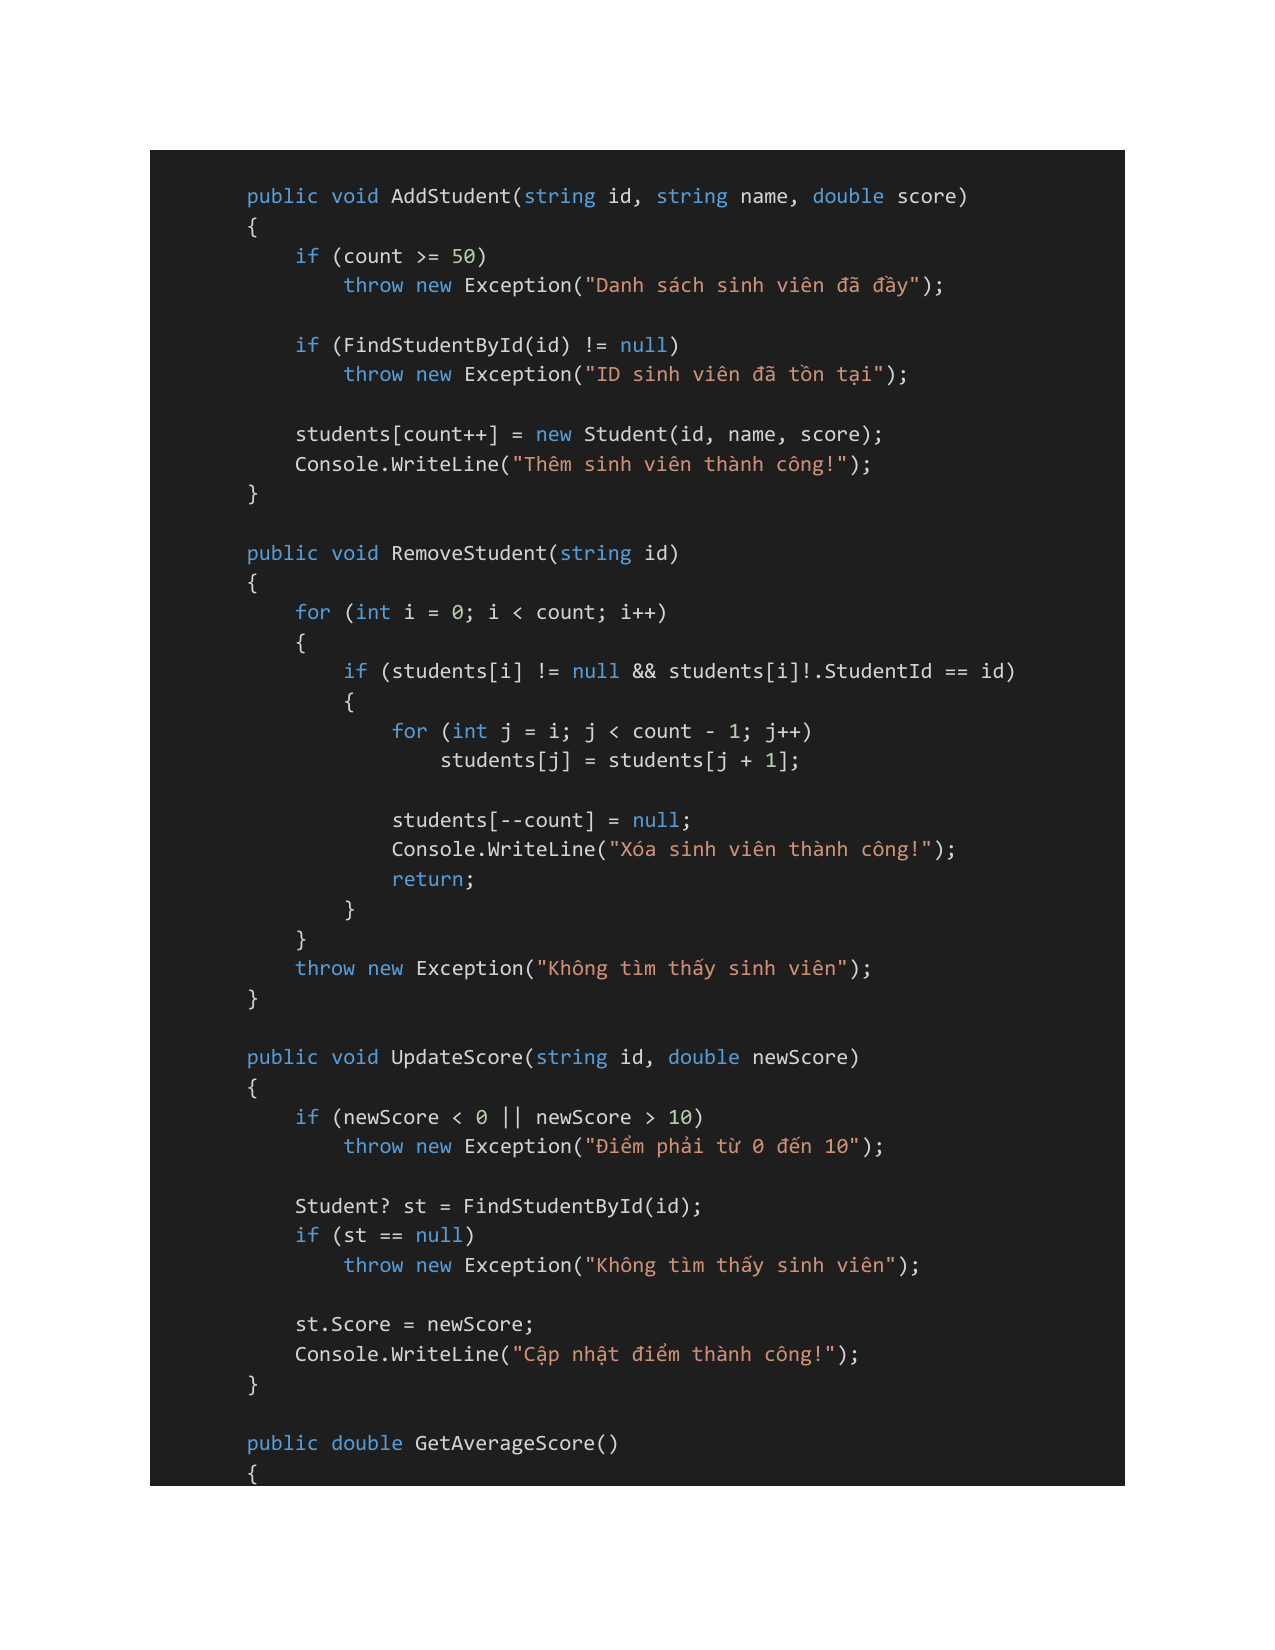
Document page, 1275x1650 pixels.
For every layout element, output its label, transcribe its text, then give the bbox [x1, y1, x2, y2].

text { [150, 1456, 1125, 1486]
text throw new Exception("Không tìm thấy sinh viên"); [150, 1248, 1125, 1278]
text Console.WriteLine("Xóa sinh viên thành công!"); [150, 833, 1125, 862]
text for (int i = 0; i < count; i++) [150, 595, 1125, 625]
text if (newScore < 0 || newScore > 10) [150, 1100, 1125, 1130]
text public void AddStudent(string id, string name, double score) [150, 180, 1125, 209]
text { [150, 209, 1125, 239]
text Console.WriteLine("Cập nhật điểm thành công!"); [150, 1337, 1125, 1367]
text for (int j = i; j < count - 1; j++) [150, 714, 1125, 744]
text students[j] = students[j + 1]; [150, 744, 1125, 773]
text } [150, 892, 1125, 922]
text public void UpdateScore(string id, double newScore) [150, 1041, 1125, 1070]
text if (st == null) [150, 1219, 1125, 1248]
text if (students[i] != null && students[i]!.StudentId == id) [150, 655, 1125, 684]
text { [150, 1070, 1125, 1100]
text public void RemoveStudent(string id) [150, 536, 1125, 566]
text } [150, 922, 1125, 952]
text } [150, 1367, 1125, 1397]
text throw new Exception("ID sinh viên đã tồn tại"); [150, 358, 1125, 387]
text Student? st = FindStudentById(id); [150, 1189, 1125, 1219]
text Console.WriteLine("Thêm sinh viên thành công!"); [150, 447, 1125, 477]
text { [150, 625, 1125, 655]
text throw new Exception("Điểm phải từ 0 đến 10"); [150, 1130, 1125, 1159]
text } [150, 477, 1125, 506]
text if (count >= 50) [150, 239, 1125, 269]
text public double GetAverageScore() [150, 1427, 1125, 1456]
text students[--count] = null; [150, 803, 1125, 833]
text { [150, 566, 1125, 595]
text students[count++] = new Student(id, name, score); [150, 417, 1125, 447]
text return; [150, 862, 1125, 892]
text } [150, 981, 1125, 1011]
text if (FindStudentById(id) != null) [150, 328, 1125, 358]
text { [150, 684, 1125, 714]
text throw new Exception("Không tìm thấy sinh viên"); [150, 952, 1125, 981]
text st.Score = newScore; [150, 1308, 1125, 1337]
text throw new Exception("Danh sách sinh viên đã đầy"); [150, 269, 1125, 298]
